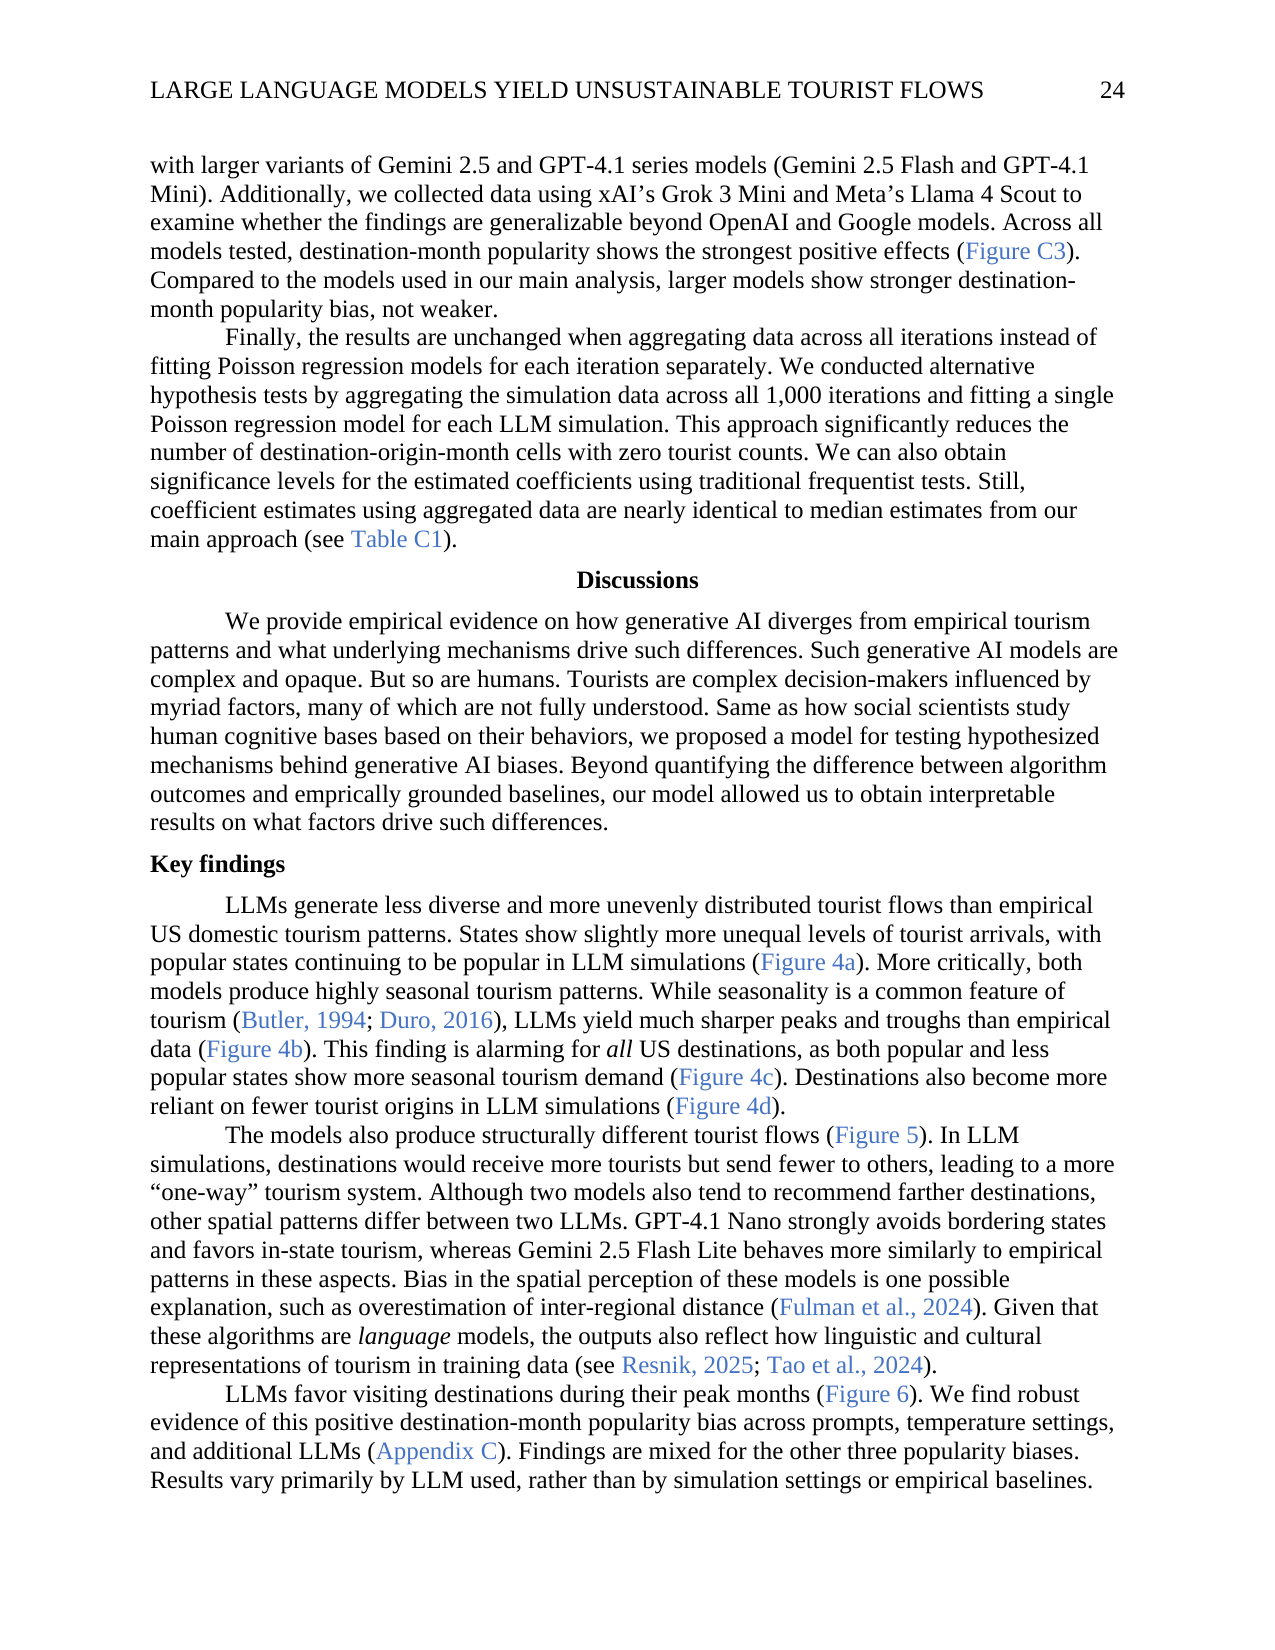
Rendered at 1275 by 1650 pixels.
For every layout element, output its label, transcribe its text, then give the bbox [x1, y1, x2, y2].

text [150, 1379, 1125, 1494]
text The models also produce structurally different tourist flows (Figure 5). In LLM simulations, destinations would receive more tourists but send fewer to others, leading to a more “one-way” tourism system. Although two models also tend to recommend farther destinations, other spatial patterns differ between two LLMs. GPT-4.1 Nano strongly avoids bordering states and favors in-state tourism, whereas Gemini 2.5 Flash Lite behaves more similarly to empirical patterns in these aspects. Bias in the spatial perception of these models is one possible explanation, such as overestimation of inter-regional distance (Fulman et al., 2024). Given that these algorithms are language models, the outputs also reflect how linguistic and cultural representations of tourism in training data (see Resnik, 2025; Tao et al., 2024). [150, 1120, 1125, 1379]
text LLMs generate less diverse and more unevenly distributed tourist flows than empirical US domestic tourism patterns. States show slightly more unequal levels of tourist arrivals, with popular states continuing to be popular in LLM simulations (Figure 4a). More critically, both models produce highly seasonal tourism patterns. While seasonality is a common feature of tourism (Butler, 1994; Duro, 2016), LLMs yield much sharper peaks and troughs than empirical data (Figure 4b). This finding is alarming for all US destinations, as both popular and less popular states show more seasonal tourism demand (Figure 4c). Destinations also become more reliant on fewer tourist origins in LLM simulations (Figure 4d). [150, 890, 1125, 1120]
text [150, 150, 1125, 322]
subtitle Discussions [150, 565, 1125, 594]
text Finally, the results are unchanged when aggregating data across all iterations instead of fitting Poisson regression models for each iteration separately. We conducted alternative hypothesis tests by aggregating the simulation data across all 1,000 iterations and fitting a single Poisson regression model for each LLM simulation. This approach significantly reduces the number of destination-origin-month cells with zero tourist counts. We can also obtain significance levels for the estimated coefficients using traditional frequentist tests. Still, coefficient estimates using aggregated data are nearly identical to median estimates from our main approach (see Table C1). [150, 322, 1125, 552]
subtitle Key findings [150, 849, 1125, 877]
text We provide empirical evidence on how generative AI diverges from empirical tourism patterns and what underlying mechanisms drive such differences. Such generative AI models are complex and opaque. But so are humans. Tourists are complex decision-makers influenced by myriad factors, many of which are not fully understood. Same as how social scientists study human cognitive bases based on their behaviors, we proposed a model for testing hypothesized mechanisms behind generative AI biases. Beyond quantifying the difference between algorithm outcomes and emprically grounded baselines, our model allowed us to obtain interpretable results on what factors drive such differences. [150, 606, 1125, 836]
